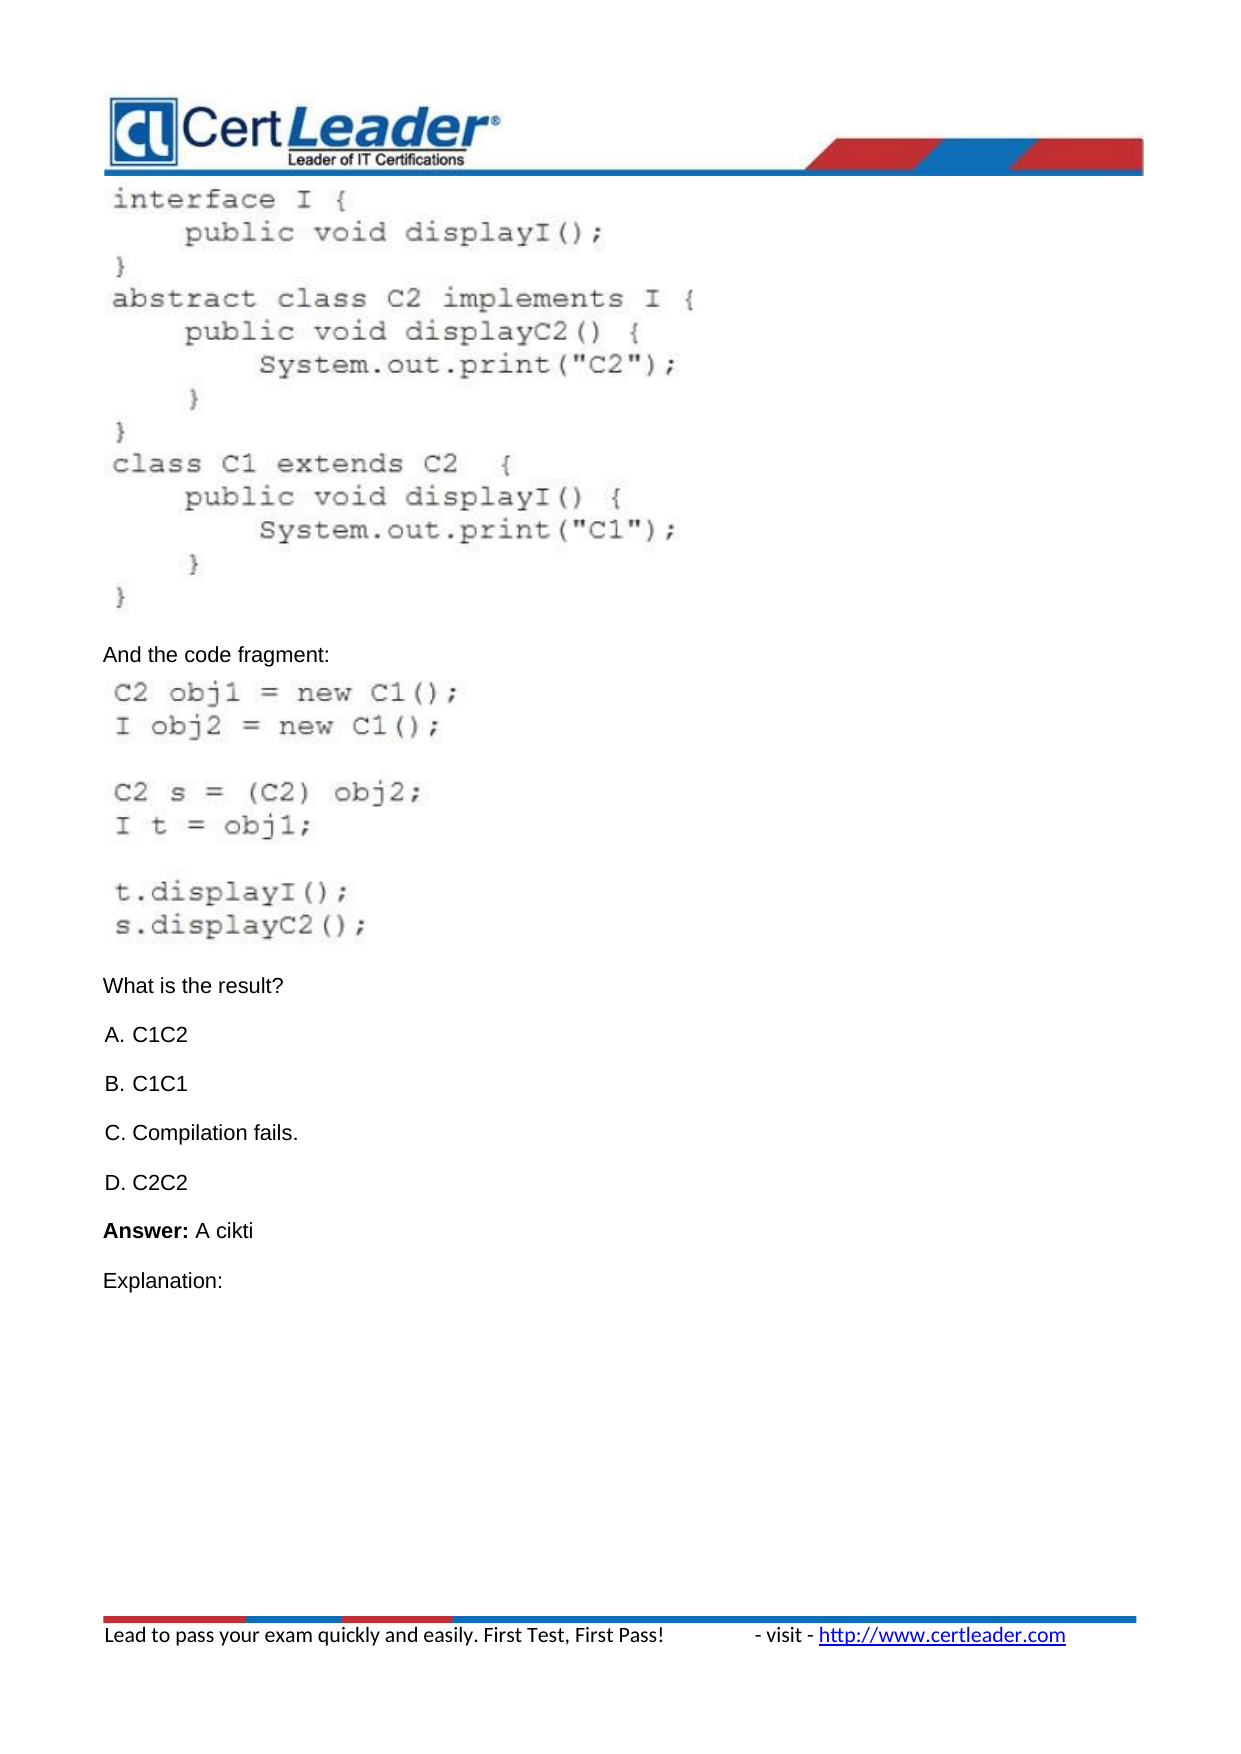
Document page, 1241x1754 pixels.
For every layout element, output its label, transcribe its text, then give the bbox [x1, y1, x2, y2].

text And the code fragment: [103, 642, 1136, 667]
picture [104, 669, 467, 956]
list C1C1 [104, 1071, 1136, 1096]
subtitle Answer: A cikti [103, 1218, 1136, 1244]
picture [104, 178, 710, 622]
list Compilation fails. [104, 1120, 1136, 1146]
list C2C2 [104, 1169, 1136, 1194]
picture [104, 90, 1144, 176]
picture [103, 1616, 1137, 1623]
text Explanation: [103, 1268, 1136, 1293]
text What is the result? [103, 973, 1136, 998]
list C1C2 [104, 1022, 1136, 1047]
